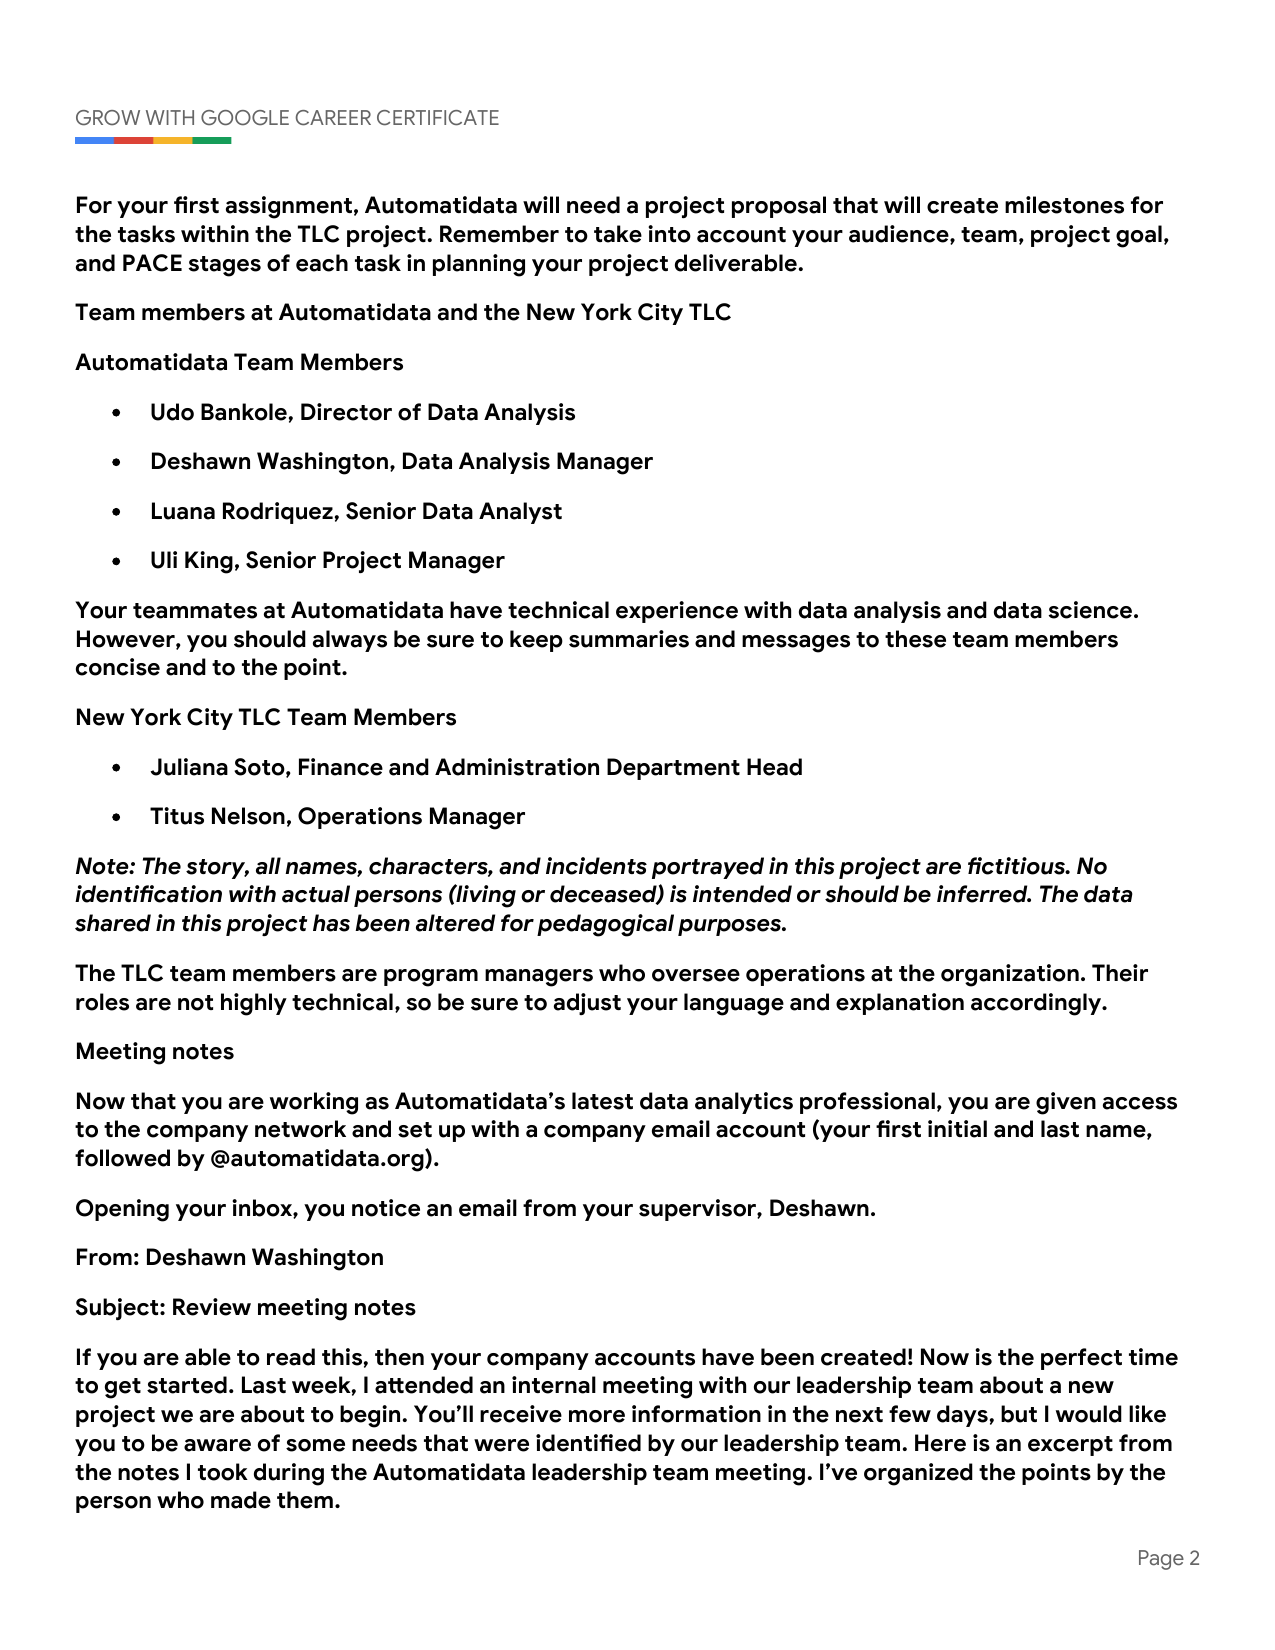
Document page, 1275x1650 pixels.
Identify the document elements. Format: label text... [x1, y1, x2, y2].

list Uli King, Senior Project Manager [112, 546, 1200, 575]
text Your teammates at Automatidata have technical experience with data analysis and data science. However, you should always be sure to keep summaries and messages to these team members concise and to the point. [75, 596, 1200, 682]
text Automatidata Team Members [75, 348, 1200, 377]
text Now that you are working as Automatidata’s latest data analytics professional, you are given access to the company network and set up with a company email account (your first initial and last name, followed by @automatidata.org). [75, 1087, 1200, 1173]
text From: Deshawn Washington [75, 1243, 1200, 1272]
text The TLC team members are program managers who oversee operations at the organization. Their roles are not highly technical, so be sure to adjust your language and explanation accordingly. [75, 959, 1200, 1016]
picture [75, 137, 232, 144]
text New York City TLC Team Members [75, 703, 1200, 732]
list Deshawn Washington, Data Analysis Manager [112, 447, 1200, 476]
list Titus Nelson, Operations Manager [112, 802, 1200, 831]
list Luana Rodriquez, Senior Data Analyst [112, 497, 1200, 526]
list Udo Bankole, Director of Data Analysis [112, 398, 1200, 426]
text Team members at Automatidata and the New York City TLC [75, 298, 1200, 327]
text Subject: Review meeting notes [75, 1293, 1200, 1322]
text If you are able to read this, then your company accounts have been created! Now is the perfect time to get started. Last week, I attended an internal meeting with our leadership team about a new project we are about to begin. You’ll receive more information in the next few days, but I would like you to be aware of some needs that were identified by our leadership team. Here is an excerpt from the notes I took during the Automatidata leadership team meeting. I’ve organized the points by the person who made them. [75, 1343, 1200, 1515]
list Juliana Soto, Finance and Administration Department Head [112, 753, 1200, 781]
text Meeting notes [75, 1037, 1200, 1066]
text Opening your inbox, you notice an email from your supervisor, Deshawn. [75, 1194, 1200, 1223]
text For your first assignment, Automatidata will need a project proposal that will create milestones for the tasks within the TLC project. Remember to take into account your audience, team, project goal, and PACE stages of each task in planning your project deliverable. [75, 191, 1200, 278]
text Note: The story, all names, characters, and incidents portrayed in this project are fictitious. No identification with actual persons (living or deceased) is intended or should be inferred. The data shared in this project has been altered for pedagogical purposes. [75, 852, 1200, 938]
